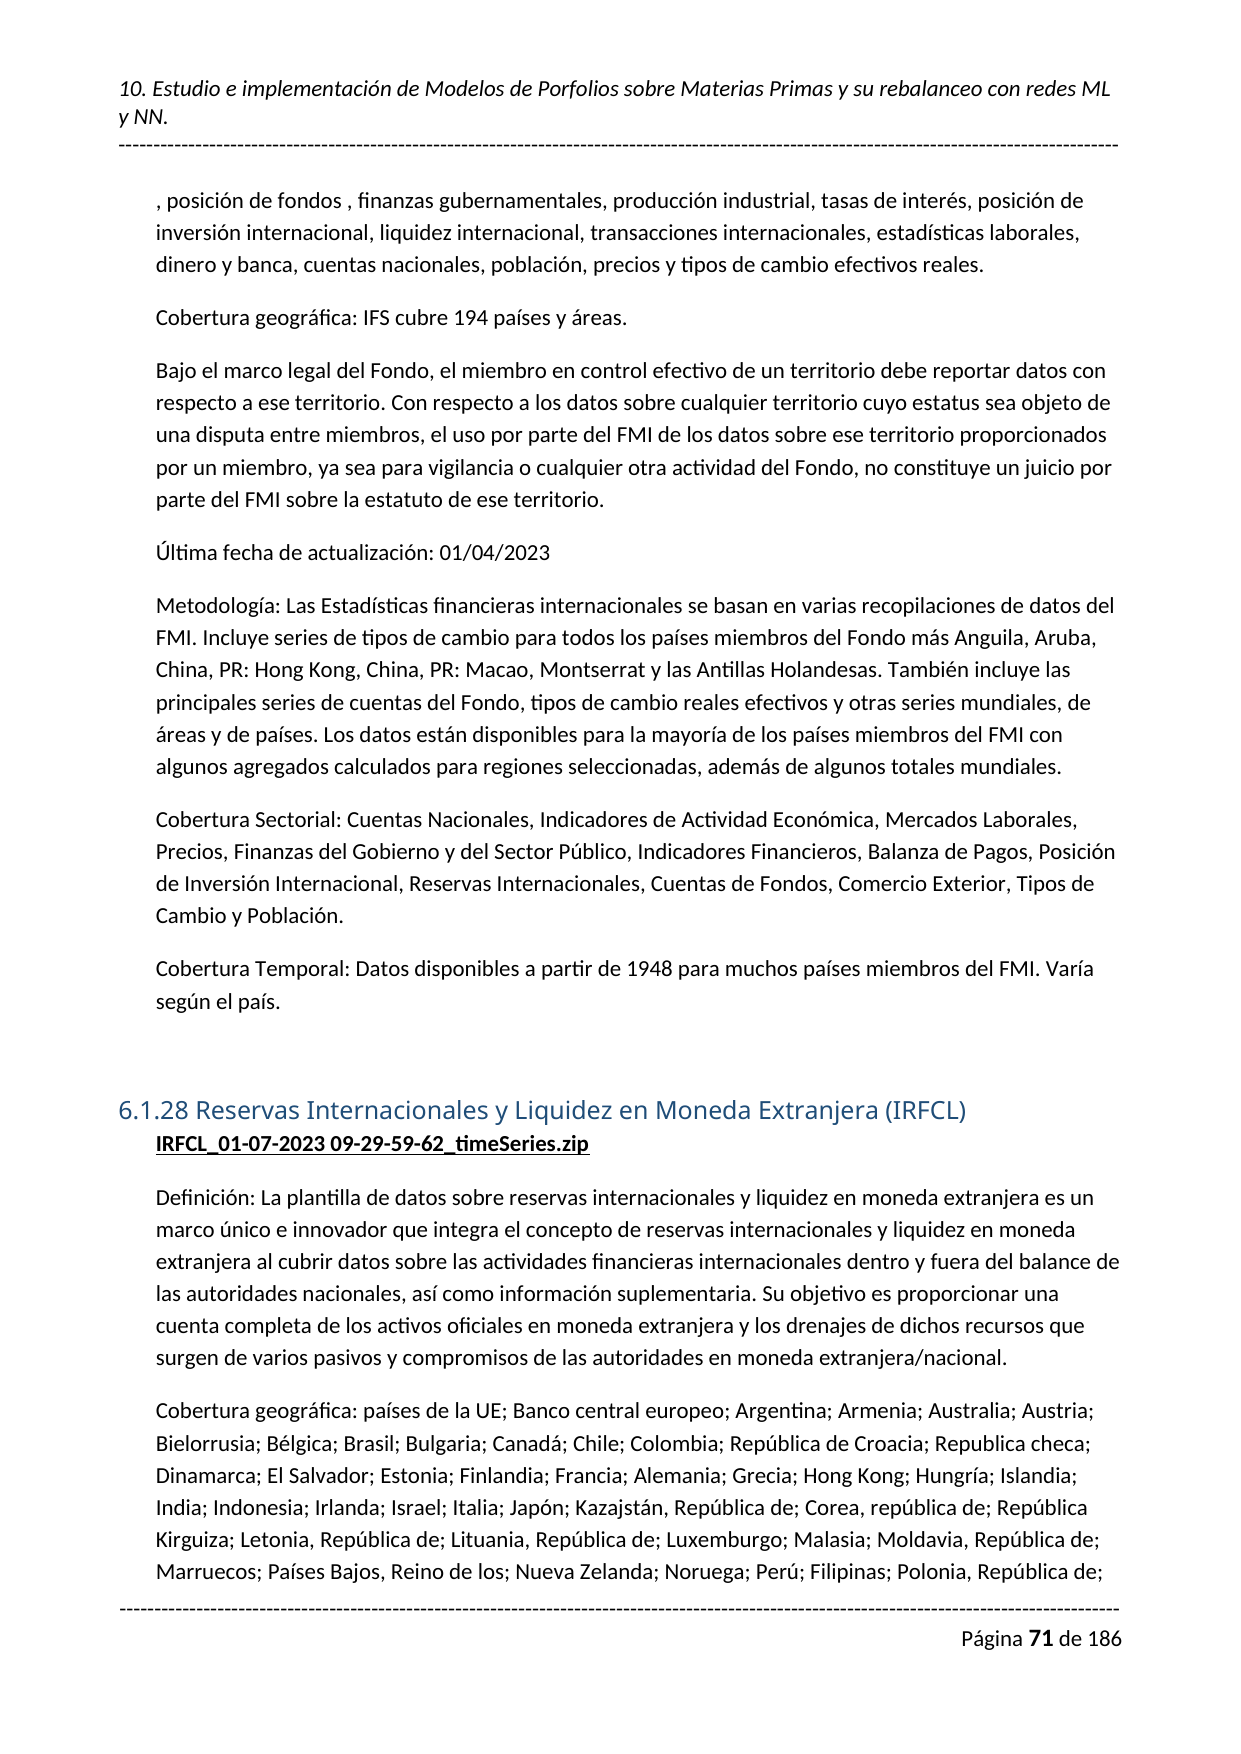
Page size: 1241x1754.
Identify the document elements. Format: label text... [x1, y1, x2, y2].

text Definición: La plantilla de datos sobre reservas internacionales y liquidez en moneda extranjera es un marco único e innovador que integra el concepto de reservas internacionales y liquidez en moneda extranjera al cubrir datos sobre las actividades financieras internacionales dentro y fuera del balance de las autoridades nacionales, así como información suplementaria. Su objetivo es proporcionar una cuenta completa de los activos oficiales en moneda extranjera y los drenajes de dichos recursos que surgen de varios pasivos y compromisos de las autoridades en moneda extranjera/nacional. [156, 1183, 1122, 1372]
text Última fecha de actualización: 01/04/2023 [156, 538, 1122, 566]
text Bajo el marco legal del Fondo, el miembro en control efectivo de un territorio debe reportar datos con respecto a ese territorio. Con respecto a los datos sobre cualquier territorio cuyo estatus sea objeto de una disputa entre miembros, el uso por parte del FMI de los datos sobre ese territorio proporcionados por un miembro, ya sea para vigilancia o cualquier otra actividad del Fondo, no constituye un juicio por parte del FMI sobre la estatuto de ese territorio. [156, 356, 1122, 513]
text Cobertura geográfica: IFS cubre 194 países y áreas. [156, 303, 1122, 331]
subtitle 6.1.28 Reservas Internacionales y Liquidez en Moneda Extranjera (IRFCL) [118, 1093, 1122, 1127]
text Cobertura Temporal: Datos disponibles a partir de 1948 para muchos países miembros del FMI. Varía según el país. [156, 954, 1122, 1015]
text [156, 186, 1122, 278]
text Cobertura Sectorial: Cuentas Nacionales, Indicadores de Actividad Económica, Mercados Laborales, Precios, Finanzas del Gobierno y del Sector Público, Indicadores Financieros, Balanza de Pagos, Posición de Inversión Internacional, Reservas Internacionales, Cuentas de Fondos, Comercio Exterior, Tipos de Cambio y Población. [156, 805, 1122, 929]
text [156, 1397, 1122, 1586]
text Metodología: Las Estadísticas financieras internacionales se basan en varias recopilaciones de datos del FMI. Incluye series de tipos de cambio para todos los países miembros del Fondo más Anguila, Aruba, China, PR: Hong Kong, China, PR: Macao, Montserrat y las Antillas Holandesas. También incluye las principales series de cuentas del Fondo, tipos de cambio reales efectivos y otras series mundiales, de áreas y de países. Los datos están disponibles para la mayoría de los países miembros del FMI con algunos agregados calculados para regiones seleccionadas, además de algunos totales mundiales. [156, 591, 1122, 780]
text IRFCL_01-07-2023 09-29-59-62_timeSeries.zip [156, 1129, 1122, 1158]
